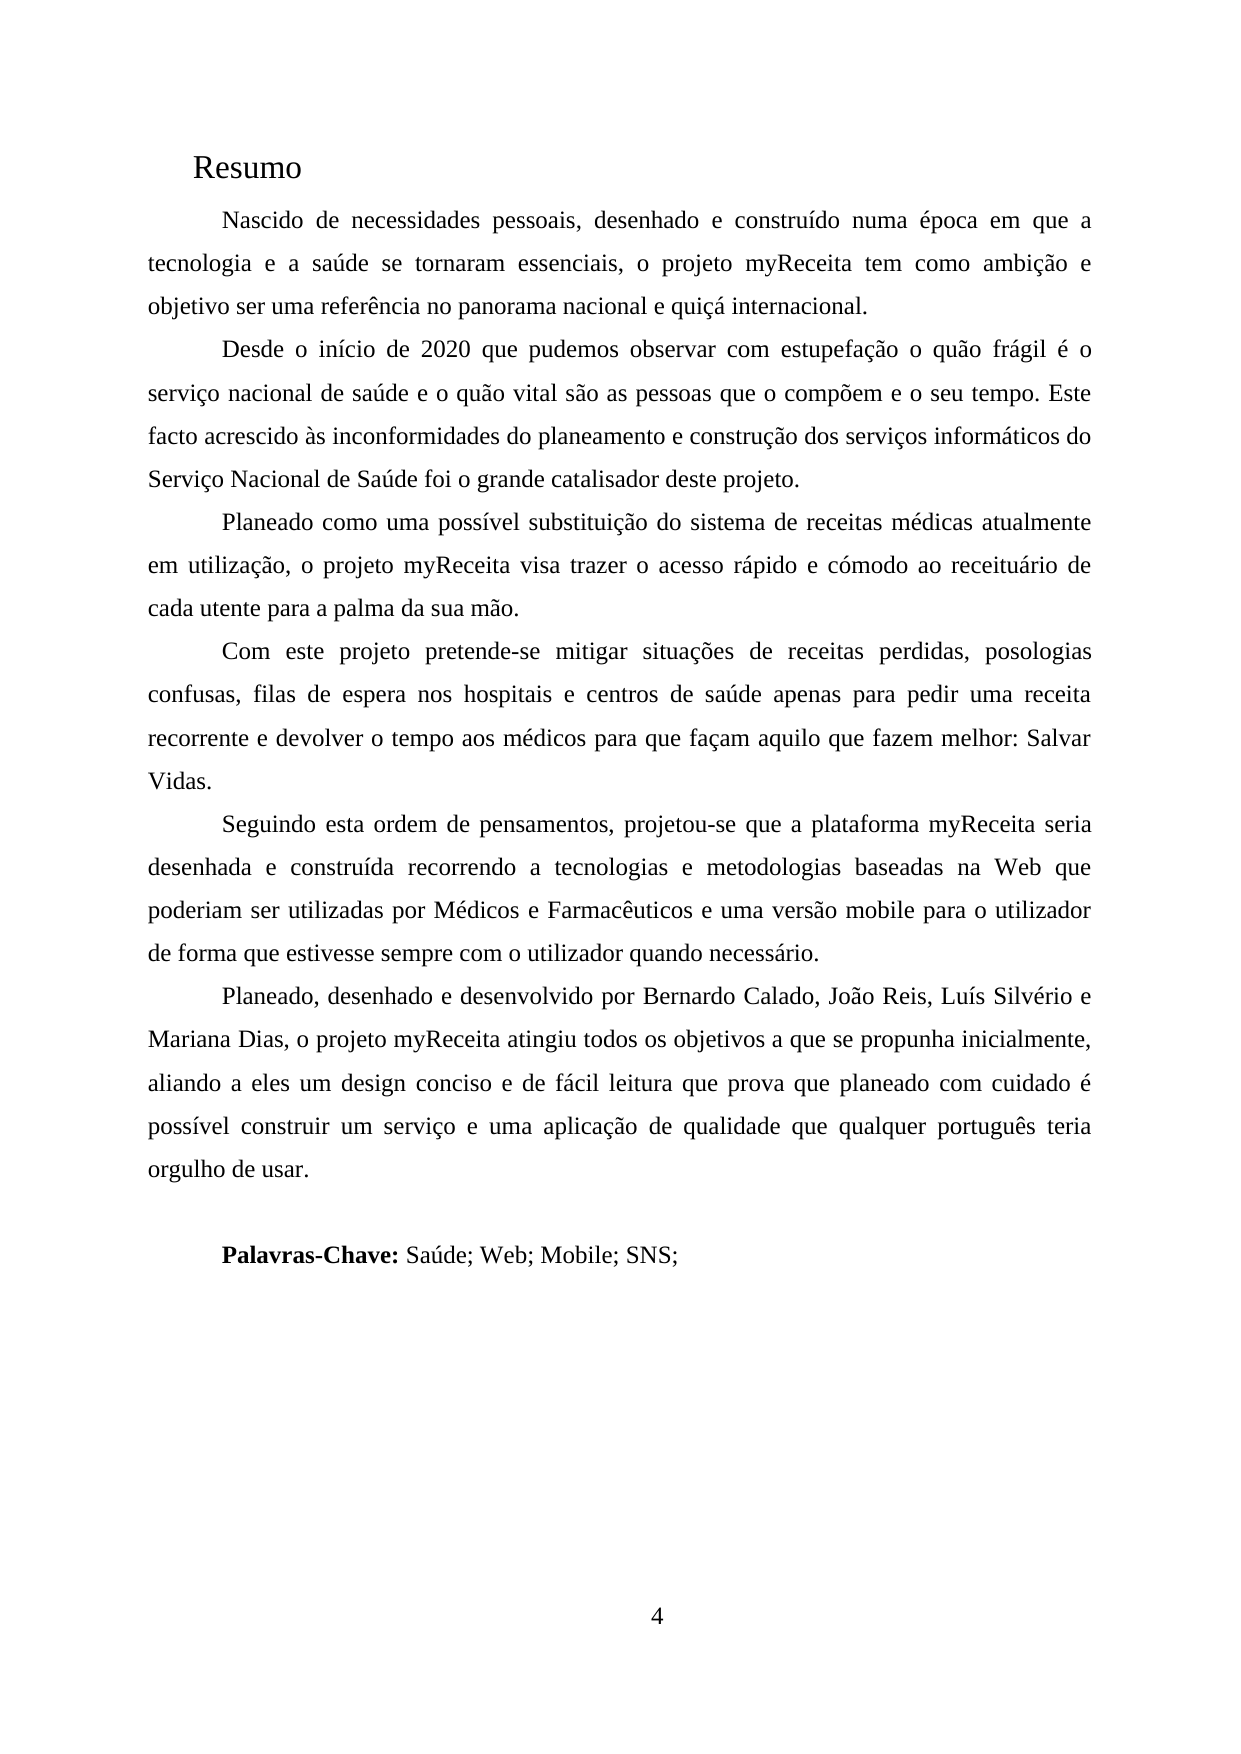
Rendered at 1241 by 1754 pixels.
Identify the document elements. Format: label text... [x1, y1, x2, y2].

text Nascido de necessidades pessoais, desenhado e construído numa época em que a tecnologia e a saúde se tornaram essenciais, o projeto myReceita tem como ambição e objetivo ser uma referência no panorama nacional e quiçá internacional. [148, 205, 1092, 320]
subtitle Resumo [193, 148, 1092, 186]
text Planeado como uma possível substituição do sistema de receitas médicas atualmente em utilização, o projeto myReceita visa trazer o acesso rápido e cómodo ao receituário de cada utente para a palma da sua mão. [148, 507, 1092, 622]
text Desde o início de 2020 que pudemos observar com estupefação o quão frágil é o serviço nacional de saúde e o quão vital são as pessoas que o compõem e o seu tempo. Este facto acrescido às inconformidades do planeamento e construção dos serviços informáticos do Serviço Nacional de Saúde foi o grande catalisador deste projeto. [148, 334, 1092, 493]
text Palavras-Chave: Saúde; Web; Mobile; SNS; [148, 1240, 1092, 1269]
text Planeado, desenhado e desenvolvido por Bernardo Calado, João Reis, Luís Silvério e Mariana Dias, o projeto myReceita atingiu todos os objetivos a que se propunha inicialmente, aliando a eles um design conciso e de fácil leitura que prova que planeado com cuidado é possível construir um serviço e uma aplicação de qualidade que qualquer português teria orgulho de usar. [148, 981, 1092, 1183]
text Com este projeto pretende-se mitigar situações de receitas perdidas, posologias confusas, filas de espera nos hospitais e centros de saúde apenas para pedir uma receita recorrente e devolver o tempo aos médicos para que façam aquilo que fazem melhor: Salvar Vidas. [148, 636, 1092, 794]
text Seguindo esta ordem de pensamentos, projetou-se que a plataforma myReceita seria desenhada e construída recorrendo a tecnologias e metodologias baseadas na Web que poderiam ser utilizadas por Médicos e Farmacêuticos e uma versão mobile para o utilizador de forma que estivesse sempre com o utilizador quando necessário. [148, 809, 1092, 967]
